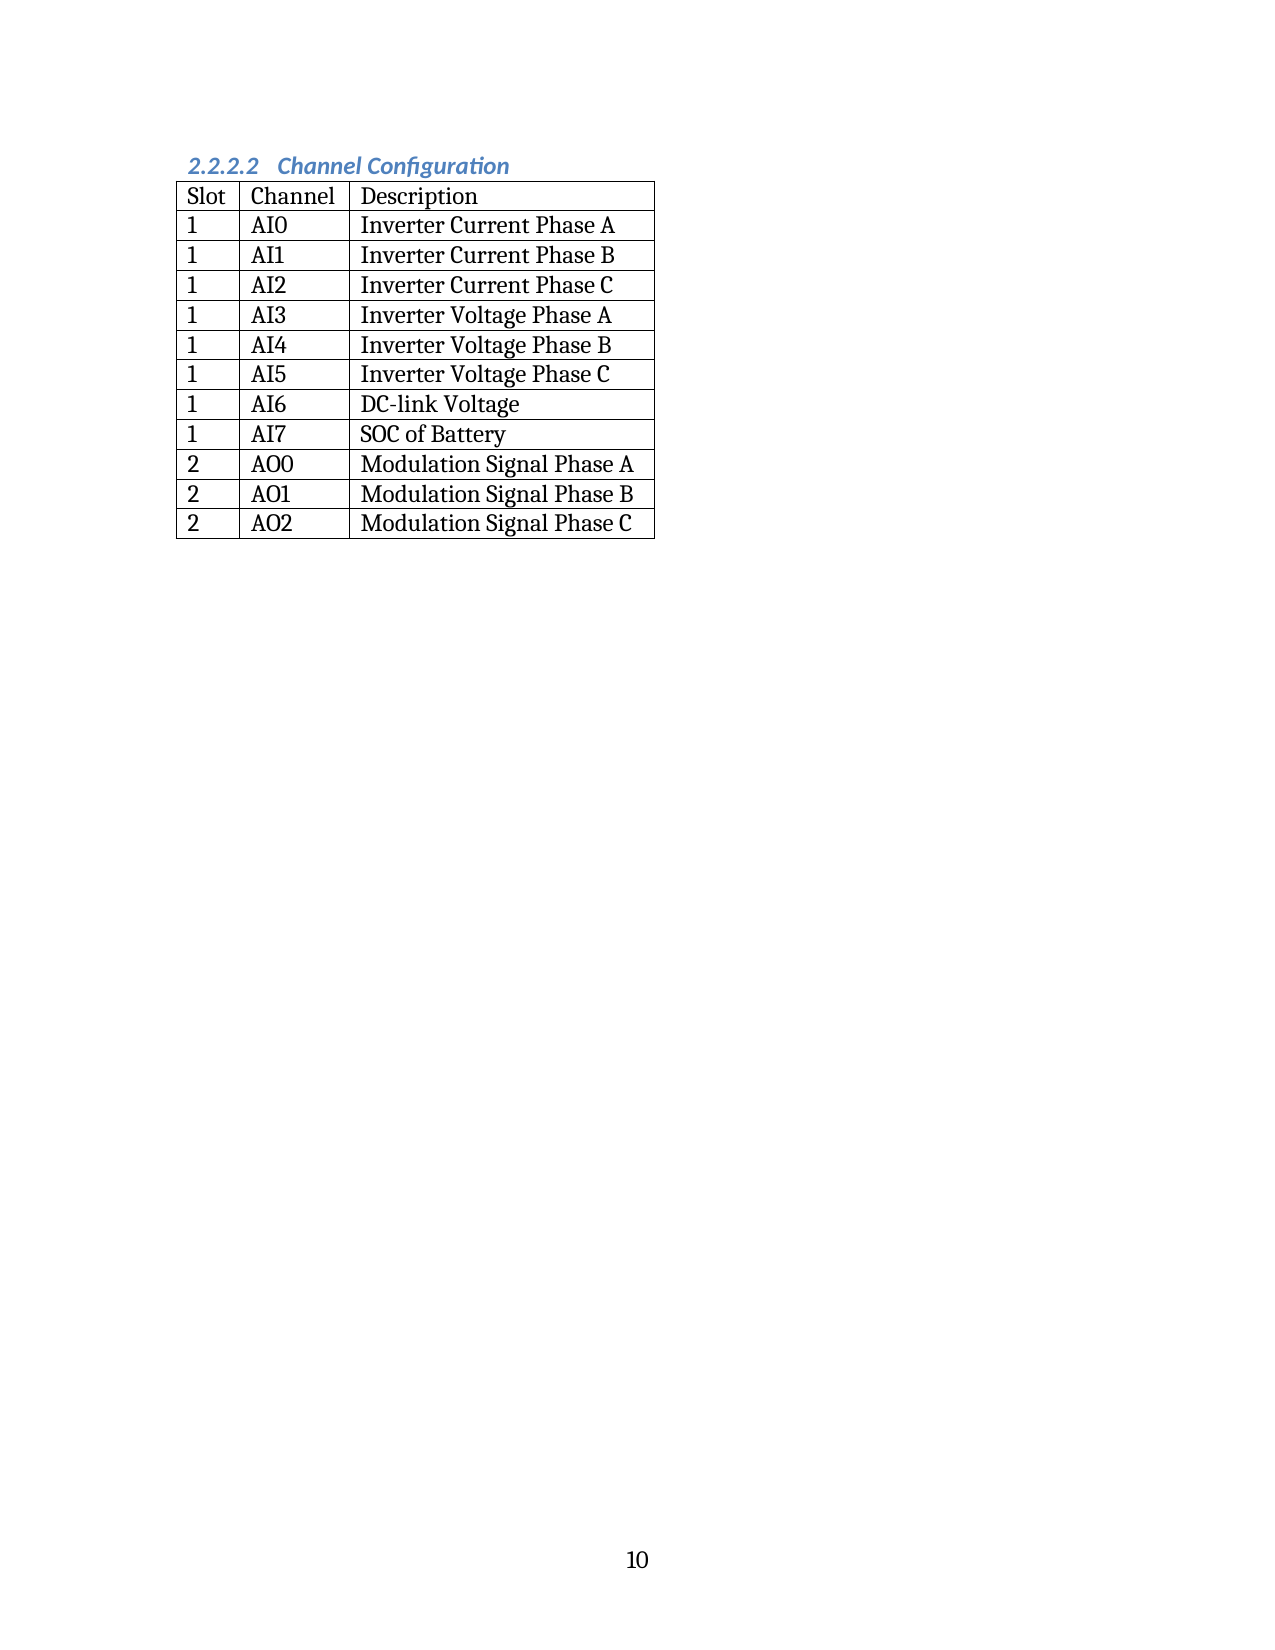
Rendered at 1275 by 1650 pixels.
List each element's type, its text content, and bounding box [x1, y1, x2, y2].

table_header Channel [240, 182, 349, 210]
table_cell 1 [177, 211, 239, 240]
table_cell AI4 [240, 331, 349, 359]
table_cell AO2 [240, 509, 349, 538]
table_cell SOC of Battery [350, 420, 654, 449]
table_cell Inverter Current Phase C [350, 271, 654, 300]
table_cell AI3 [240, 301, 349, 329]
table_cell Inverter Current Phase A [350, 211, 654, 240]
table_cell Inverter Voltage Phase C [350, 360, 654, 389]
table_cell Modulation Signal Phase B [350, 480, 654, 508]
subtitle Channel Configuration [187, 150, 1087, 181]
table_cell Inverter Current Phase B [350, 241, 654, 270]
table_cell 1 [177, 241, 239, 270]
table_cell DC-link Voltage [350, 390, 654, 419]
table_cell AI2 [240, 271, 349, 300]
table_header Description [350, 182, 654, 210]
table_cell AO1 [240, 480, 349, 508]
table_cell Inverter Voltage Phase B [350, 331, 654, 359]
table_cell 1 [177, 331, 239, 359]
table_cell AI7 [240, 420, 349, 449]
table_cell Modulation Signal Phase A [350, 450, 654, 478]
table_cell 1 [177, 420, 239, 449]
table_cell AI6 [240, 390, 349, 419]
table_cell 2 [177, 509, 239, 538]
table_cell Modulation Signal Phase C [350, 509, 654, 538]
table_cell 2 [177, 450, 239, 478]
table_cell 1 [177, 271, 239, 300]
table_cell 1 [177, 301, 239, 329]
table_header Slot [177, 182, 239, 210]
table_cell AI0 [240, 211, 349, 240]
table_cell Inverter Voltage Phase A [350, 301, 654, 329]
table_cell AO0 [240, 450, 349, 478]
table_cell 1 [177, 360, 239, 389]
table_cell 1 [177, 390, 239, 419]
table_cell AI1 [240, 241, 349, 270]
table_cell 2 [177, 480, 239, 508]
table_cell AI5 [240, 360, 349, 389]
